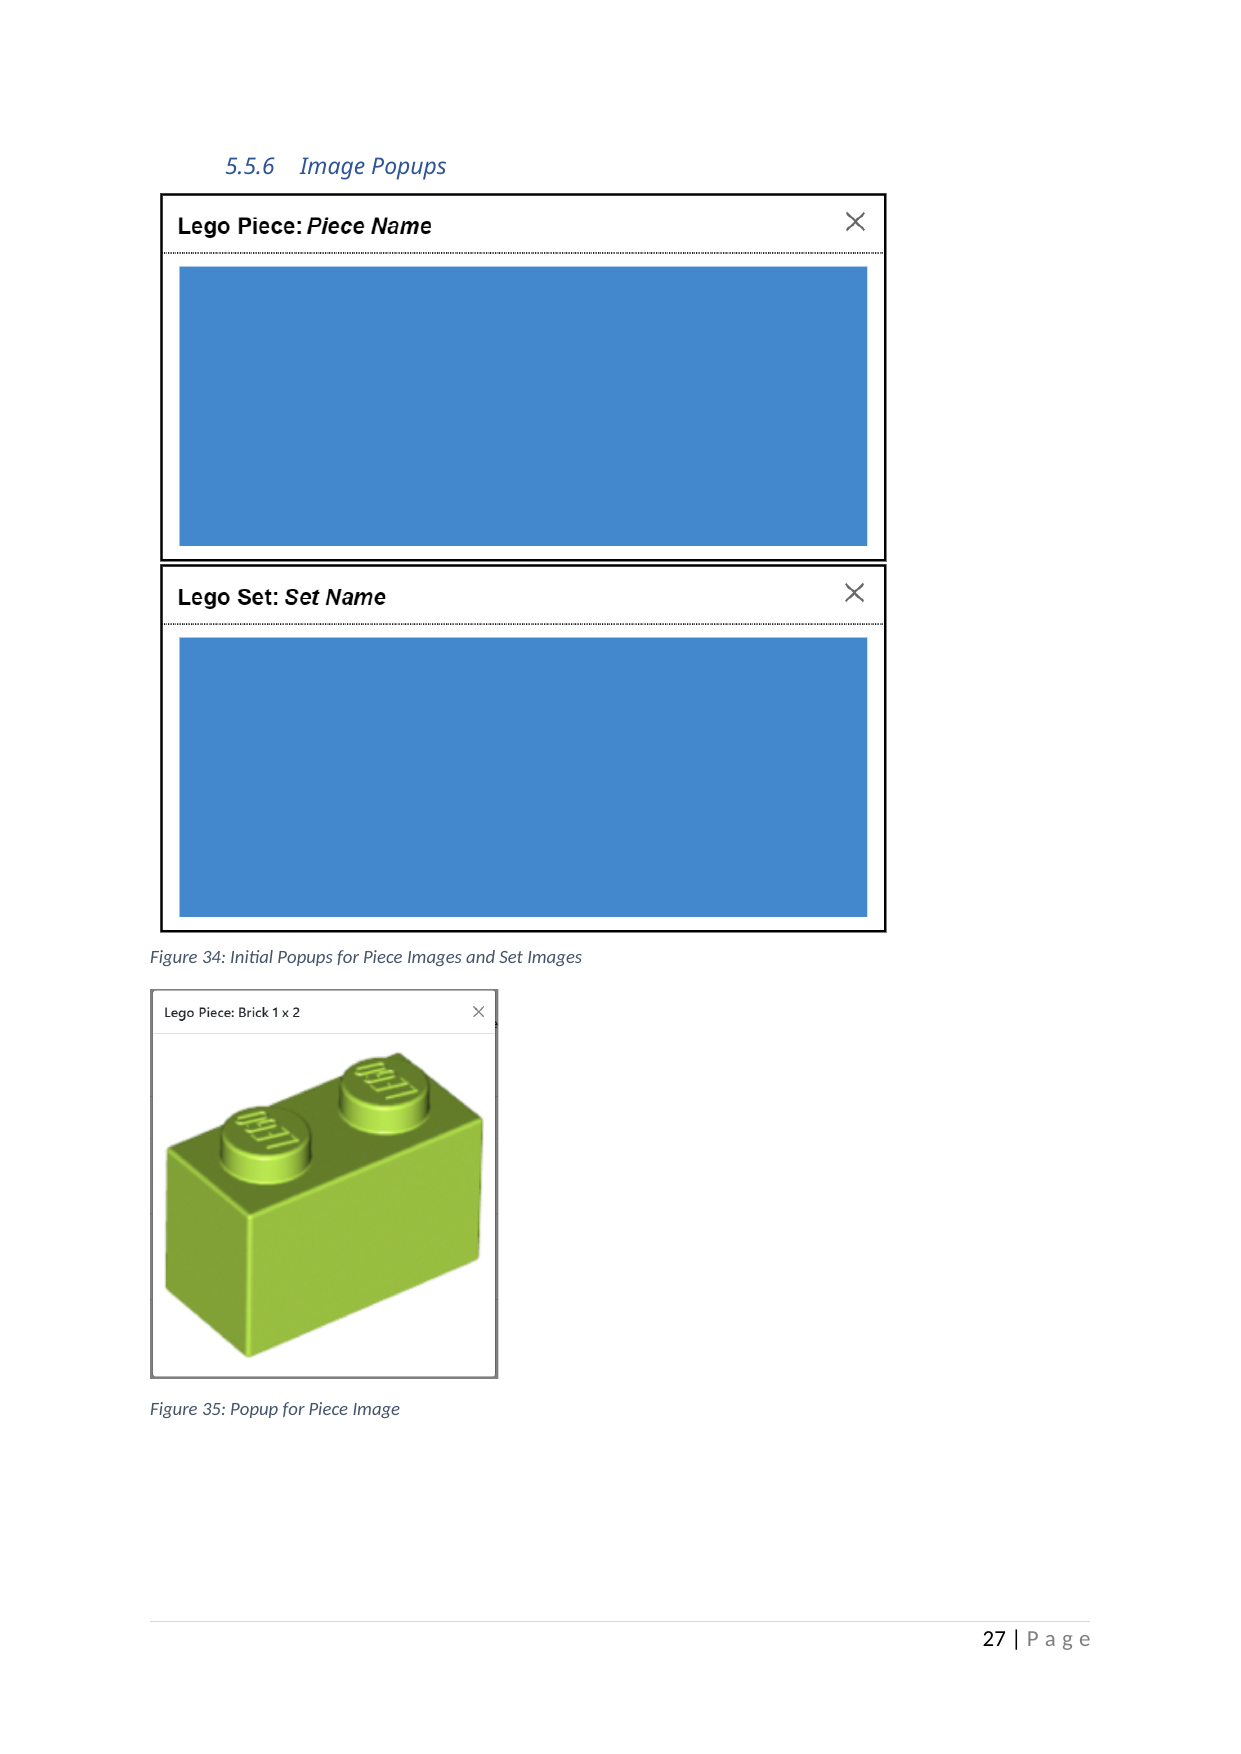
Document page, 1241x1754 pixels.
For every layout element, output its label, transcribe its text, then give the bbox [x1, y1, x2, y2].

picture [150, 183, 897, 944]
subtitle Image Popups [225, 150, 1090, 181]
text Figure 35: Popup for Piece Image [150, 1397, 1090, 1420]
text Figure 34: Initial Popups for Piece Images and Set Images [150, 945, 1090, 968]
picture [150, 989, 499, 1379]
